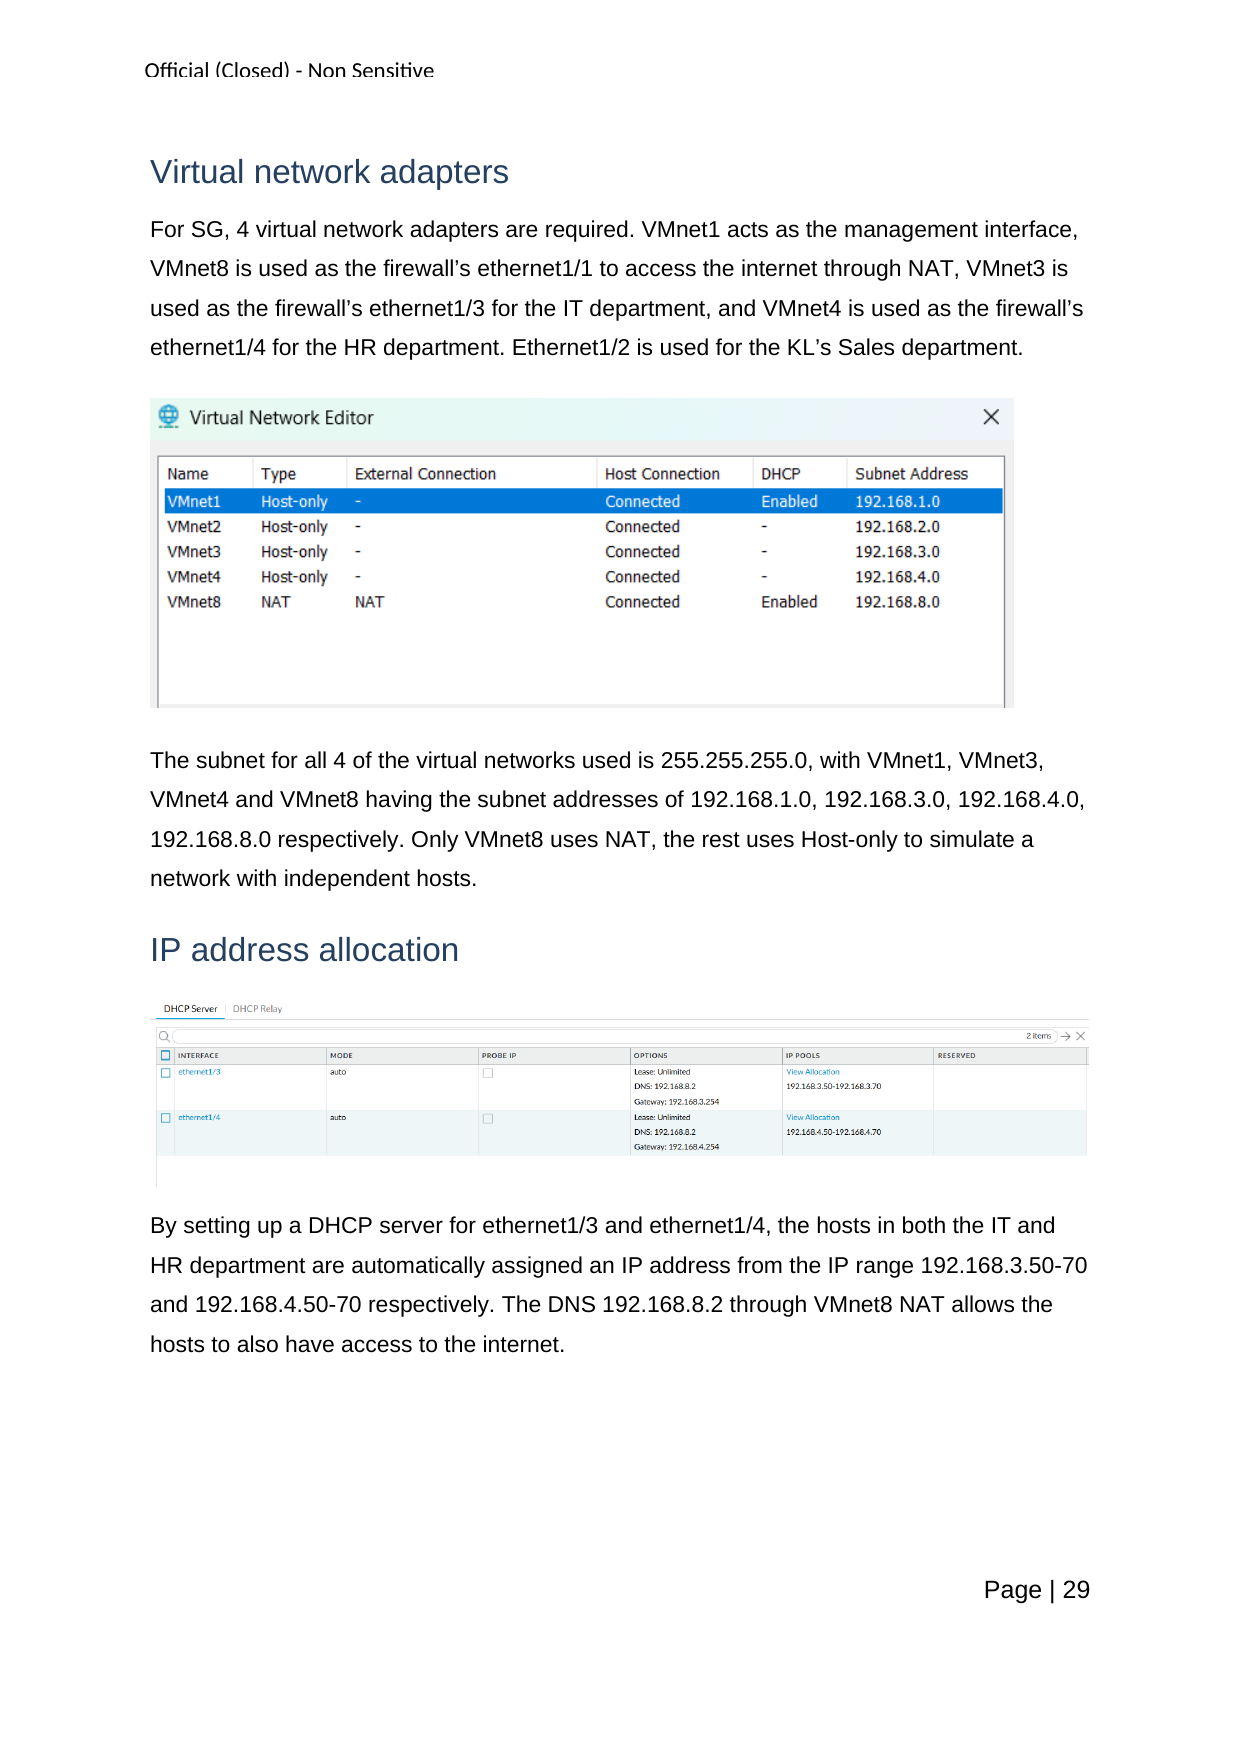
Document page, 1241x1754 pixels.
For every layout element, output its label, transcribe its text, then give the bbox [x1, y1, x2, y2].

subtitle Virtual network adapters [150, 152, 1090, 191]
text By setting up a DHCP server for ethernet1/3 and ethernet1/4, the hosts in both the IT and HR department are automatically assigned an IP address from the IP range 192.168.3.50-70 and 192.168.4.50-70 respectively. The DNS 192.168.8.2 through VMnet8 NAT allows the hosts to also have access to the internet. [150, 1212, 1090, 1357]
picture [150, 398, 1014, 708]
text For SG, 4 virtual network adapters are required. VMnet1 acts as the management interface, VMnet8 is used as the firewall’s ethernet1/1 to access the internet through NAT, VMnet3 is used as the firewall’s ethernet1/3 for the IT department, and VMnet4 is used as the firewall’s ethernet1/4 for the HR department. Ethernet1/2 is used for the KL’s Sales department. [150, 216, 1090, 361]
subtitle IP address allocation [150, 930, 1090, 968]
picture [150, 993, 1089, 1187]
text The subnet for all 4 of the virtual networks used is 255.255.255.0, with VMnet1, VMnet3, VMnet4 and VMnet8 having the subnet addresses of 192.168.1.0, 192.168.3.0, 192.168.4.0, 192.168.8.0 respectively. Only VMnet8 uses NAT, the rest uses Host-only to simulate a network with independent hosts. [150, 747, 1090, 892]
